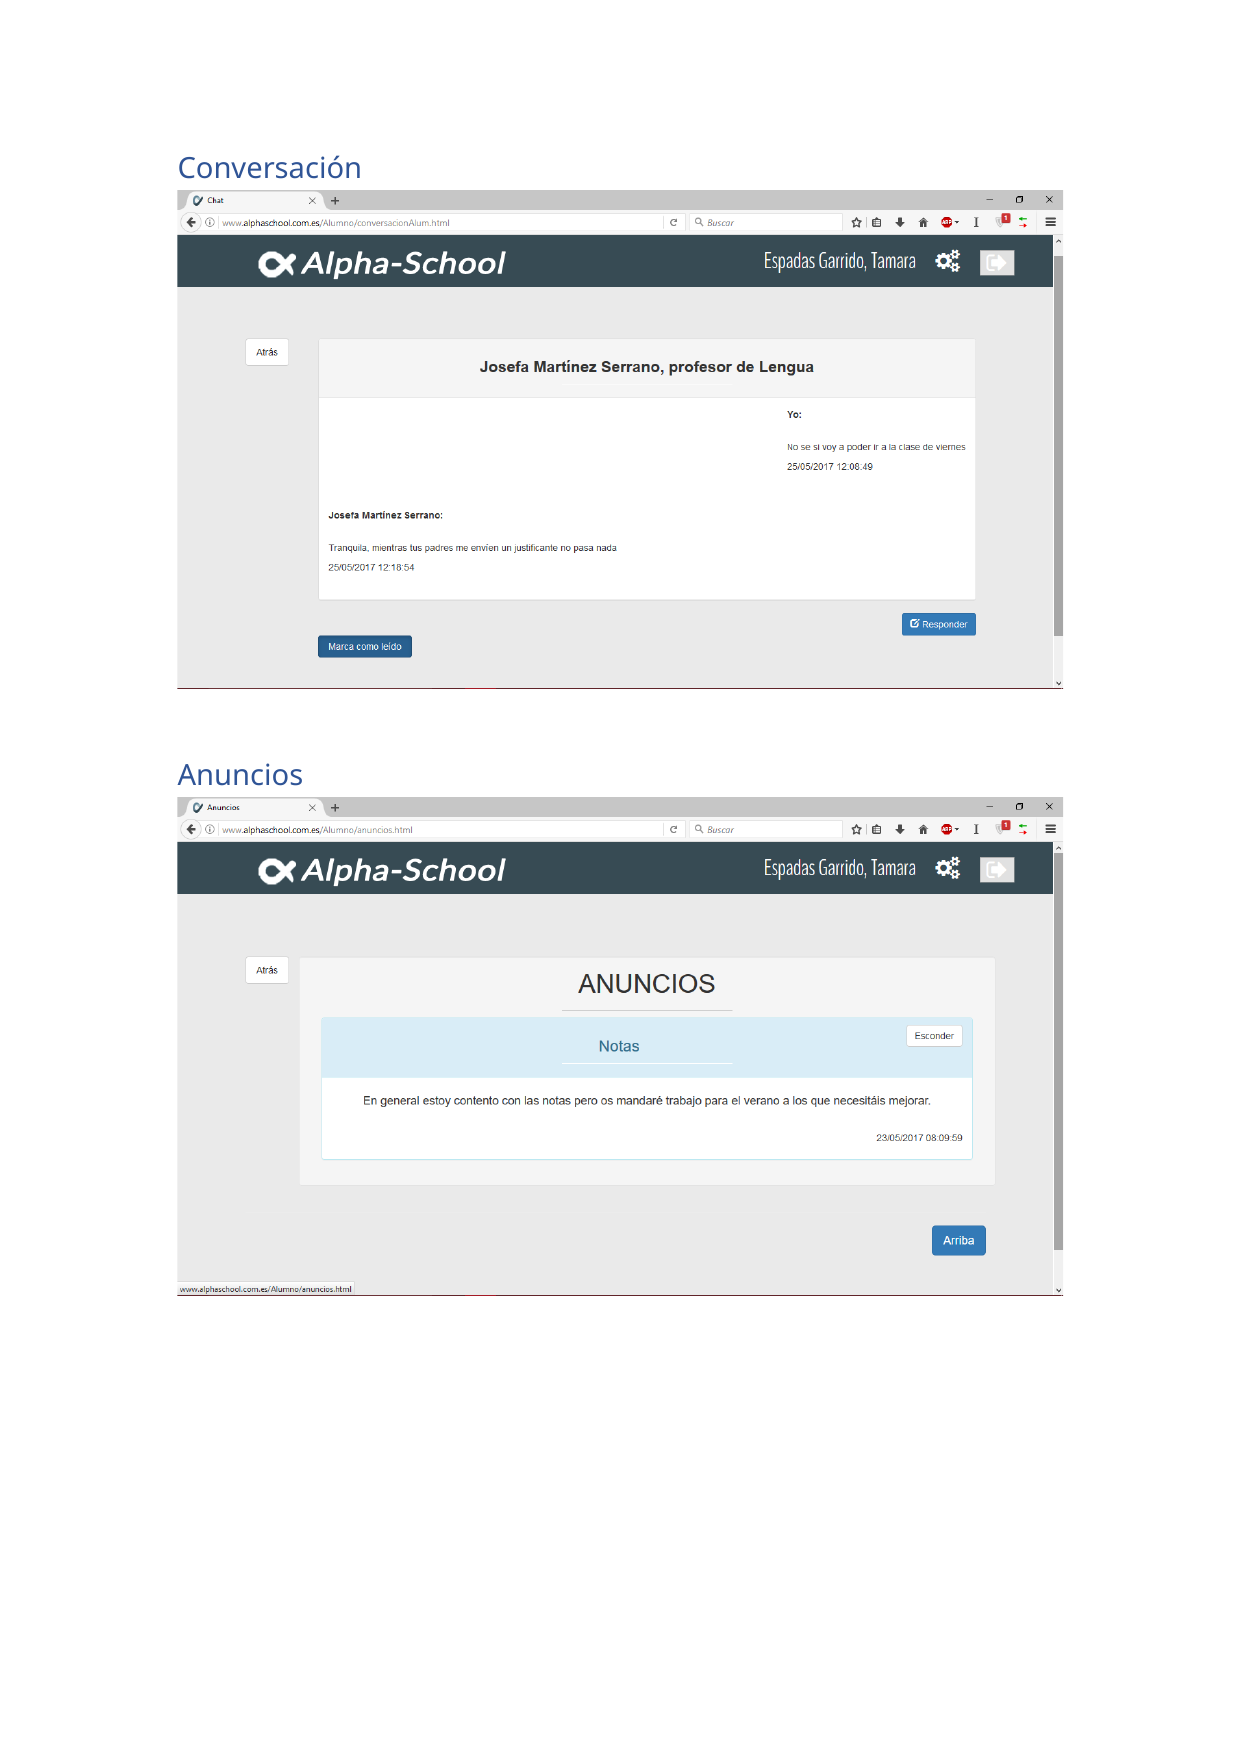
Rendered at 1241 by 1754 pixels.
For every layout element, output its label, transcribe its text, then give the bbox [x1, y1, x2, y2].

picture [177, 797, 1064, 1296]
subtitle Anuncios [177, 754, 1063, 794]
picture [177, 190, 1064, 689]
subtitle Conversación [177, 148, 1063, 187]
